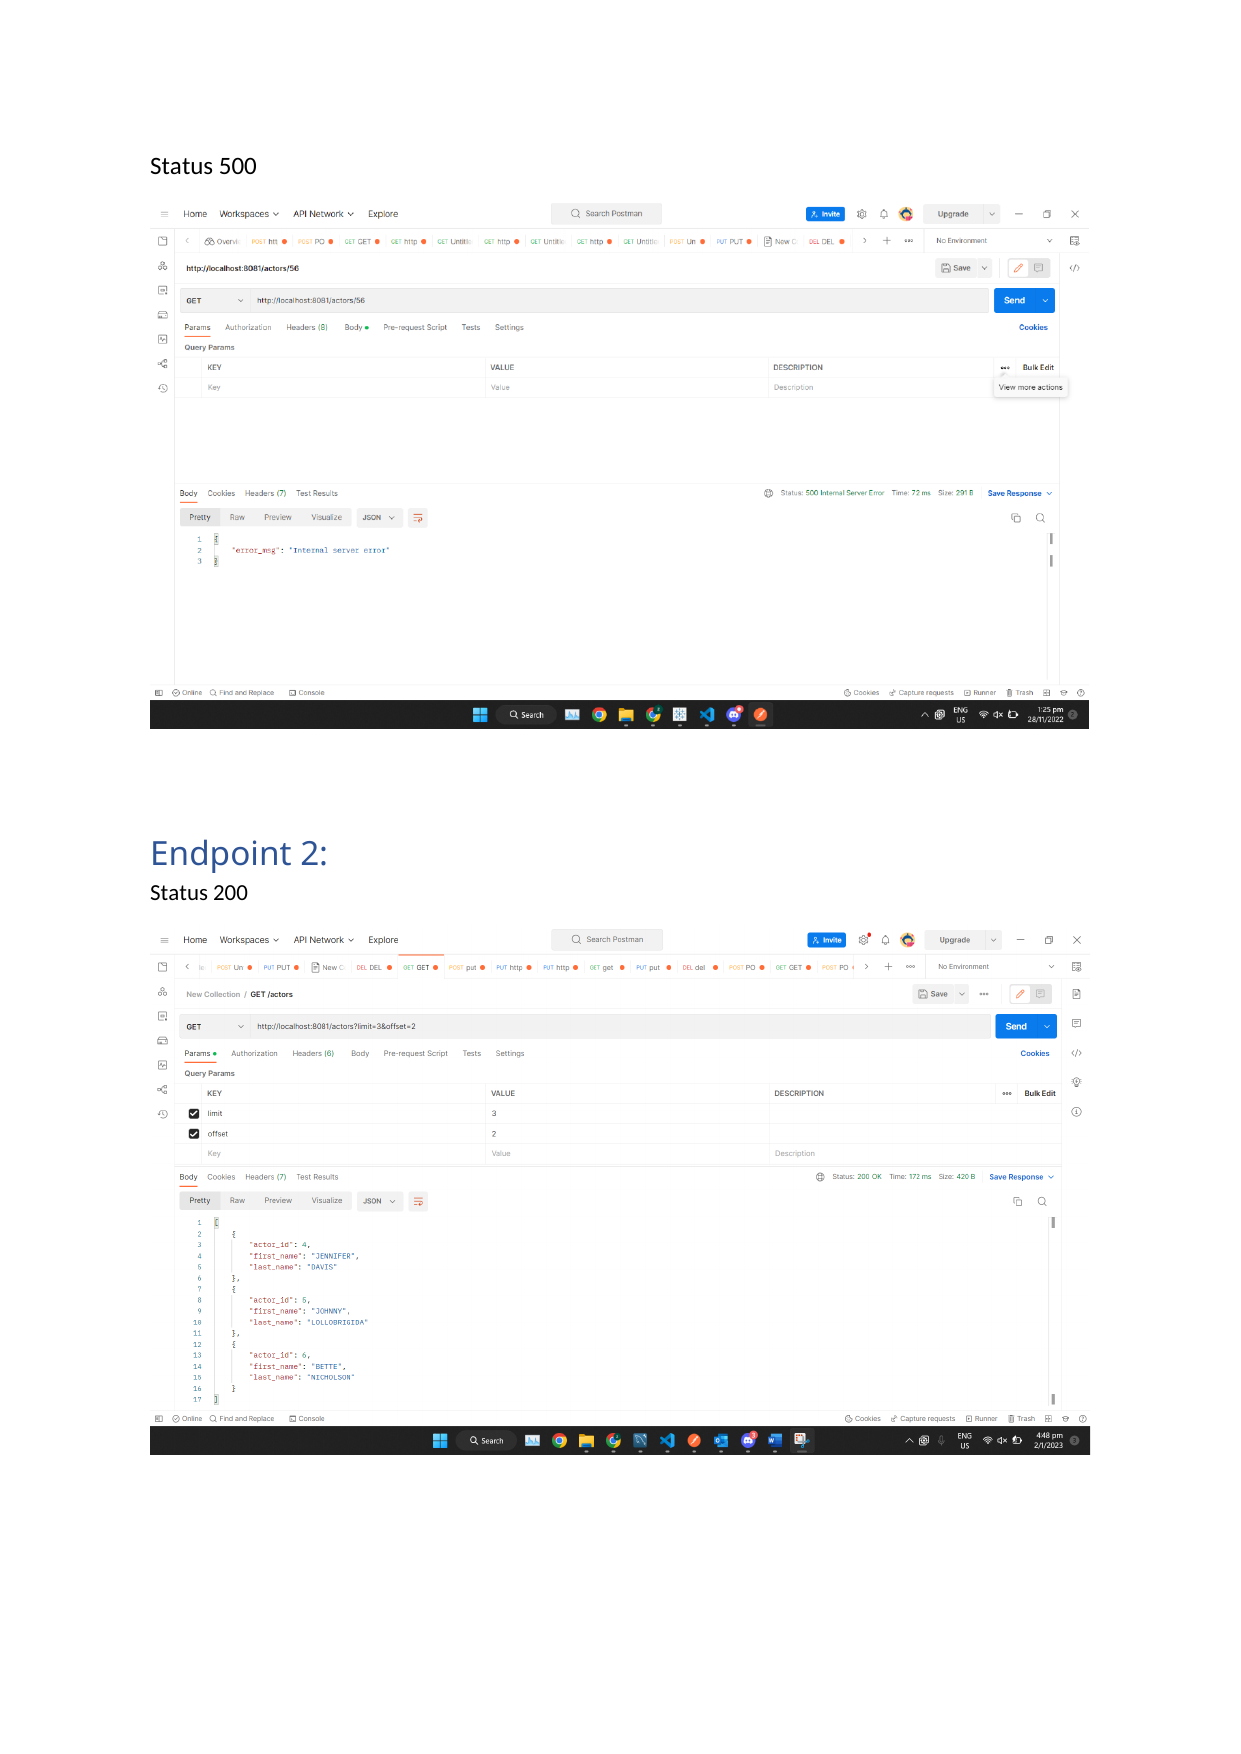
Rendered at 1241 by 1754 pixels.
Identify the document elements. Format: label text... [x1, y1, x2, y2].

subtitle Endpoint 2: [150, 829, 1090, 875]
text Status 500 [150, 150, 1090, 181]
picture [150, 925, 1091, 1455]
text Status 200 [150, 878, 1090, 906]
picture [150, 199, 1089, 729]
